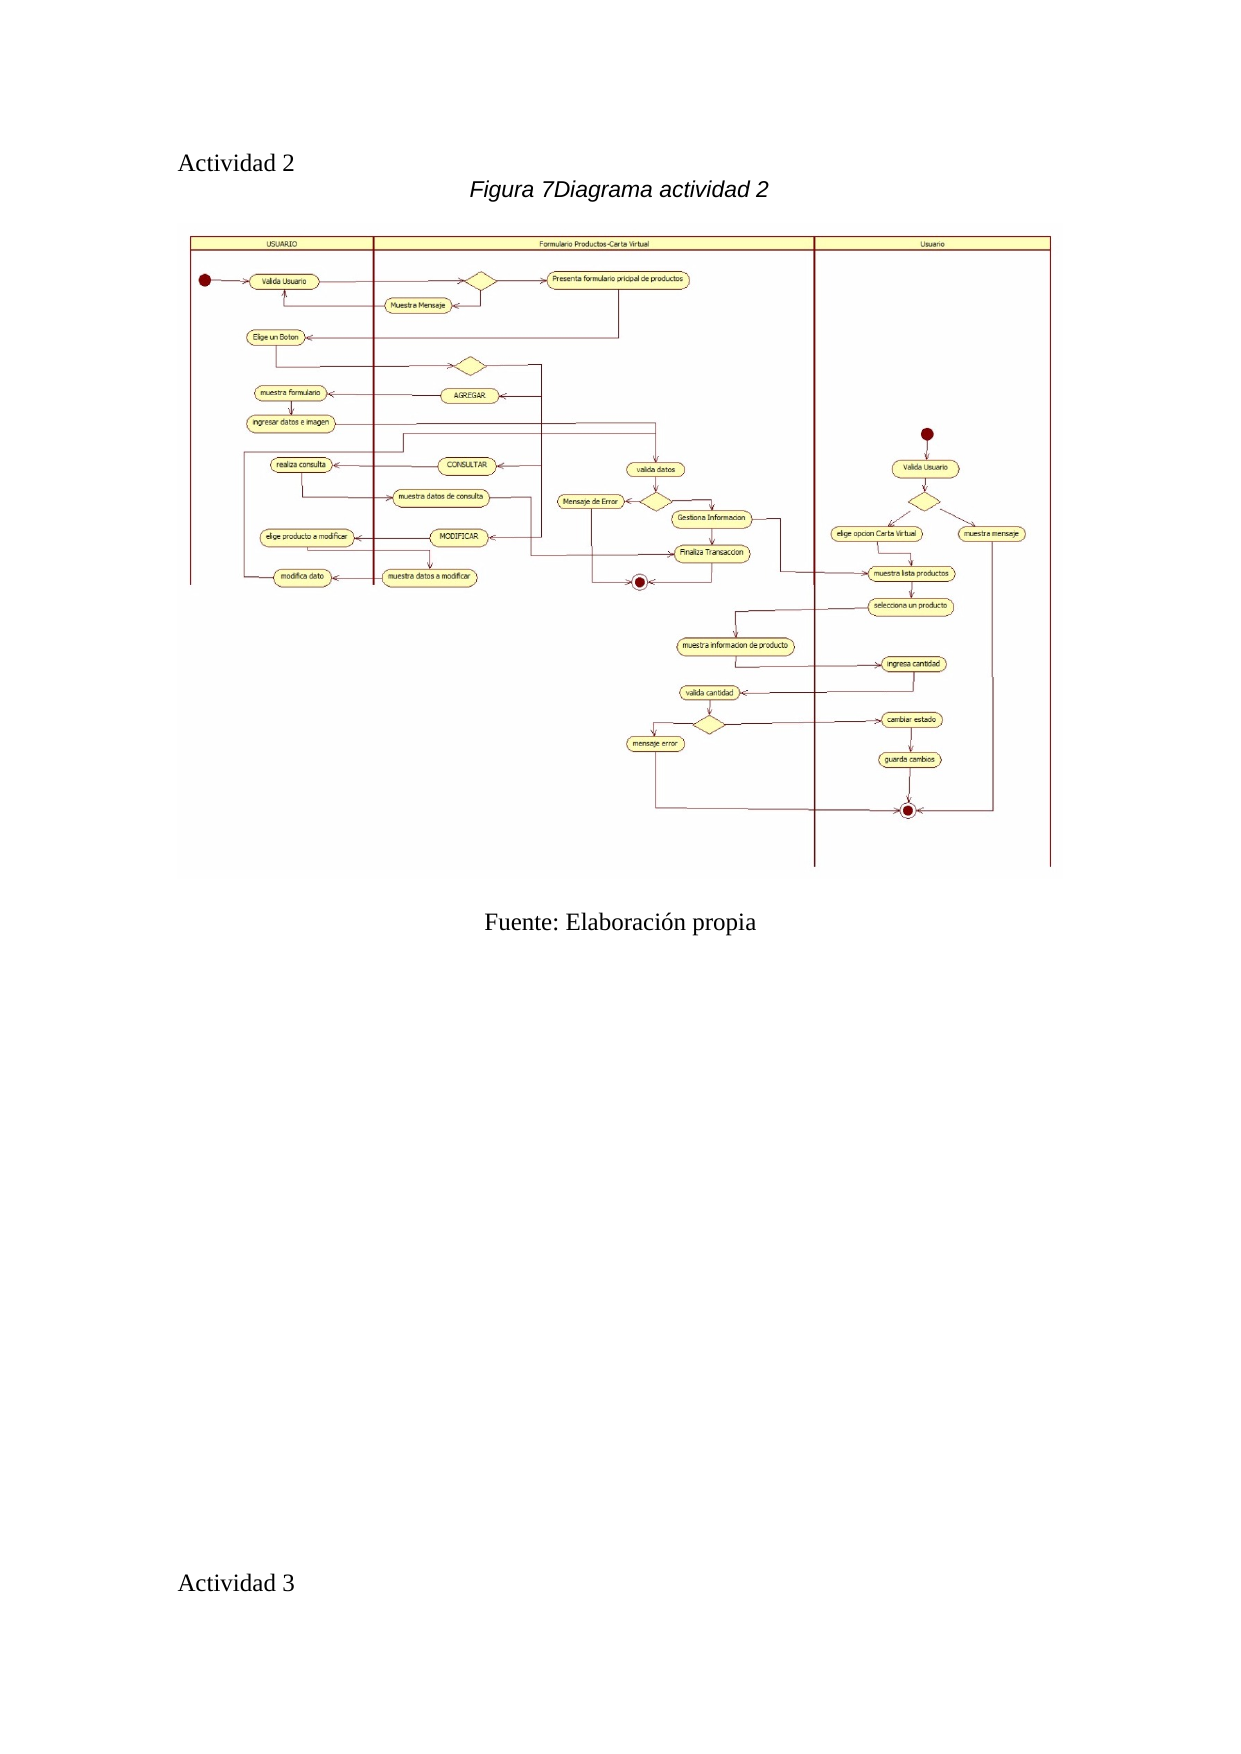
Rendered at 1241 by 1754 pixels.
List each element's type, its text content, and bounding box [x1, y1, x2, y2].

text Fuente: Elaboración propia [177, 907, 1063, 936]
text Figura 7Diagrama actividad 2 [177, 176, 1063, 203]
text Actividad 2 [177, 148, 1063, 176]
text Actividad 3 [177, 1568, 1063, 1597]
picture [177, 223, 1063, 879]
